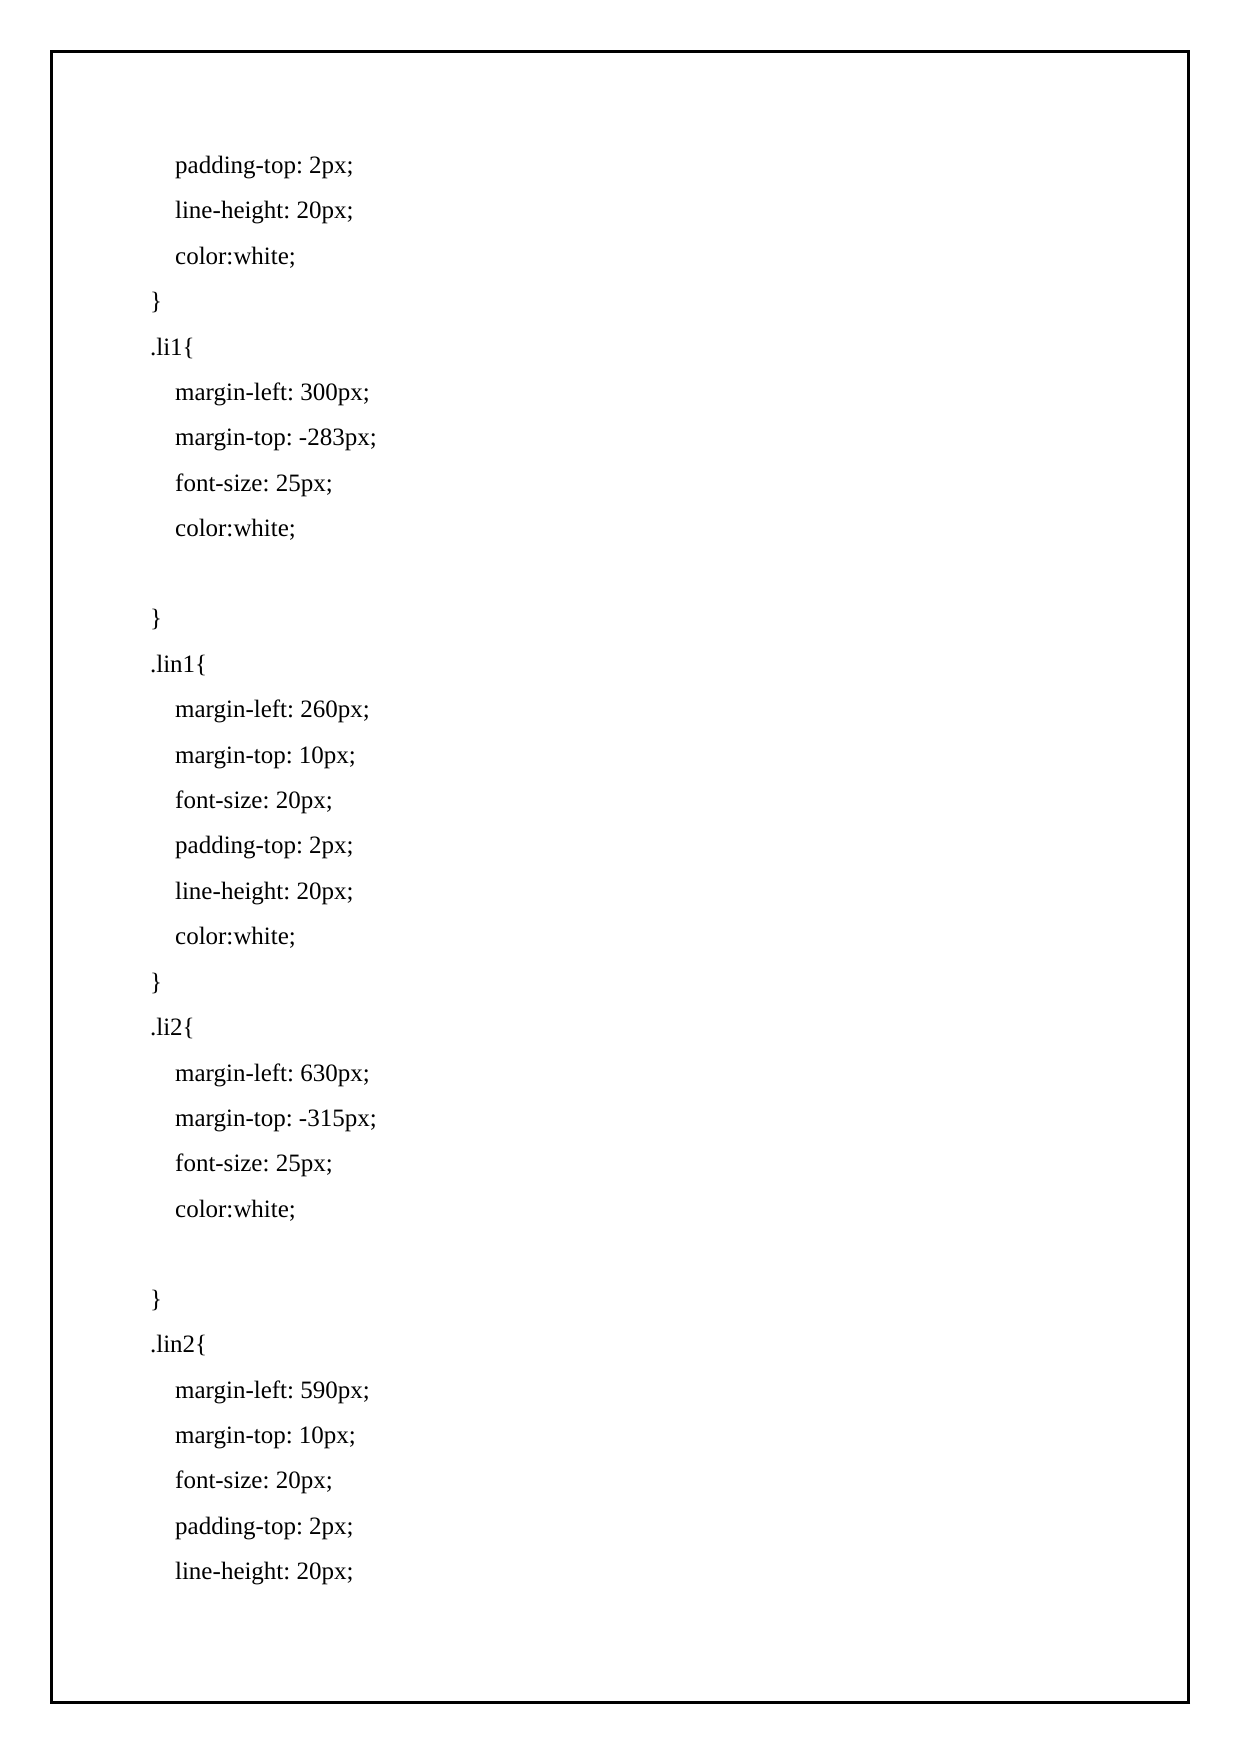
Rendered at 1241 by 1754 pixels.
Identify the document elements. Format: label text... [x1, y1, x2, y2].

text margin-left: 630px; [150, 1058, 1090, 1086]
text font-size: 25px; [150, 468, 1090, 497]
text font-size: 20px; [150, 1466, 1090, 1494]
text .lin1{ [150, 649, 1090, 678]
text margin-top: 10px; [150, 740, 1090, 768]
text line-height: 20px; [150, 195, 1090, 224]
text .li2{ [150, 1012, 1090, 1041]
text line-height: 20px; [150, 876, 1090, 905]
text color:white; [150, 1194, 1090, 1223]
text } [150, 1284, 1090, 1313]
text padding-top: 2px; [150, 1511, 1090, 1540]
text .lin2{ [150, 1329, 1090, 1358]
text margin-left: 590px; [150, 1375, 1090, 1403]
text margin-left: 300px; [150, 377, 1090, 406]
text font-size: 25px; [150, 1148, 1090, 1177]
text color:white; [150, 241, 1090, 269]
text font-size: 20px; [150, 785, 1090, 814]
text margin-top: -315px; [150, 1103, 1090, 1132]
text margin-top: 10px; [150, 1420, 1090, 1449]
text color:white; [150, 513, 1090, 542]
text line-height: 20px; [150, 1556, 1090, 1585]
text } [150, 603, 1090, 632]
text } [150, 286, 1090, 315]
text padding-top: 2px; [150, 831, 1090, 859]
text margin-left: 260px; [150, 694, 1090, 723]
text .li1{ [150, 332, 1090, 360]
text } [150, 967, 1090, 996]
text color:white; [150, 921, 1090, 950]
text margin-top: -283px; [150, 422, 1090, 451]
text padding-top: 2px; [150, 150, 1090, 179]
